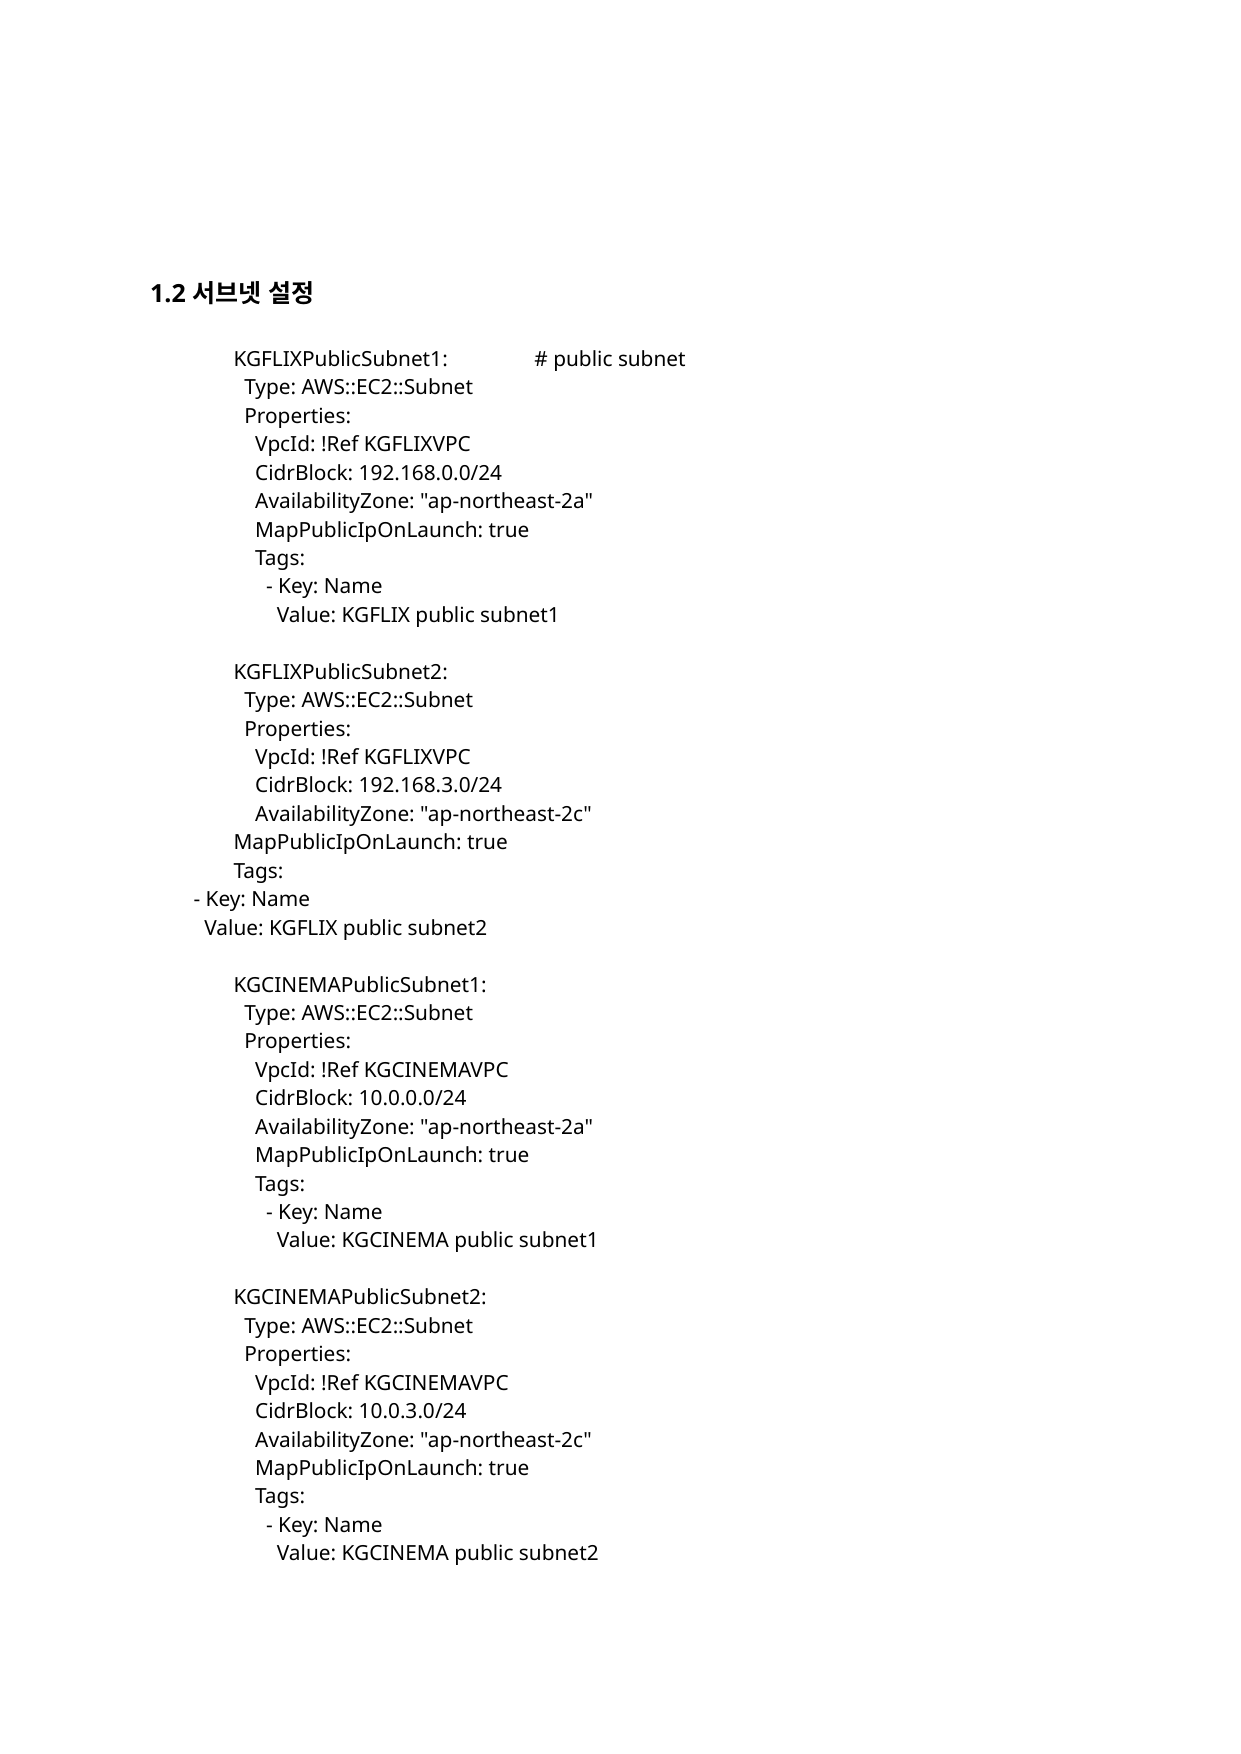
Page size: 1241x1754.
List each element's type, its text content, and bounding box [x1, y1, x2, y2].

text KGFLIXPublicSubnet1: # public subnet [150, 344, 1090, 372]
text AvailabilityZone: "ap-northeast-2a" [150, 486, 1090, 515]
text Value: KGFLIX public subnet1 [150, 600, 1090, 628]
text - Key: Name [150, 572, 1090, 600]
text CidrBlock: 192.168.3.0/24 [150, 771, 1090, 799]
text Properties: [150, 714, 1090, 742]
text Type: AWS::EC2::Subnet [150, 1311, 1090, 1339]
text Type: AWS::EC2::Subnet [150, 998, 1090, 1027]
text VpcId: !Ref KGCINEMAVPC [150, 1055, 1090, 1083]
text Value: KGCINEMA public subnet1 [150, 1226, 1090, 1254]
text KGCINEMAPublicSubnet2: [150, 1282, 1090, 1311]
text CidrBlock: 10.0.0.0/24 [150, 1083, 1090, 1112]
text CidrBlock: 10.0.3.0/24 [150, 1396, 1090, 1425]
text Tags: [150, 1482, 1090, 1510]
text AvailabilityZone: "ap-northeast-2a" [150, 1112, 1090, 1140]
text MapPublicIpOnLaunch: true [150, 1453, 1090, 1482]
text Tags: [150, 1169, 1090, 1197]
text Value: KGCINEMA public subnet2 [150, 1538, 1090, 1567]
text - Key: Name [150, 884, 1090, 913]
text MapPublicIpOnLaunch: true [150, 515, 1090, 543]
text CidrBlock: 192.168.0.0/24 [150, 458, 1090, 486]
text VpcId: !Ref KGFLIXVPC [150, 742, 1090, 771]
text Properties: [150, 401, 1090, 429]
text 1.2 서브넷 설정 [150, 274, 1090, 310]
text VpcId: !Ref KGCINEMAVPC [150, 1368, 1090, 1396]
text Type: AWS::EC2::Subnet [150, 685, 1090, 714]
text VpcId: !Ref KGFLIXVPC [150, 429, 1090, 458]
text Value: KGFLIX public subnet2 [150, 913, 1090, 941]
text KGFLIXPublicSubnet2: [150, 657, 1090, 685]
text AvailabilityZone: "ap-northeast-2c" [150, 799, 1090, 827]
text KGCINEMAPublicSubnet1: [150, 970, 1090, 998]
text Tags: [150, 856, 1090, 884]
text Properties: [150, 1339, 1090, 1368]
text AvailabilityZone: "ap-northeast-2c" [150, 1425, 1090, 1453]
text MapPublicIpOnLaunch: true [150, 827, 1090, 856]
text Properties: [150, 1027, 1090, 1055]
text - Key: Name [150, 1510, 1090, 1538]
text - Key: Name [150, 1197, 1090, 1226]
text Tags: [150, 543, 1090, 572]
text MapPublicIpOnLaunch: true [150, 1140, 1090, 1169]
text Type: AWS::EC2::Subnet [150, 372, 1090, 401]
